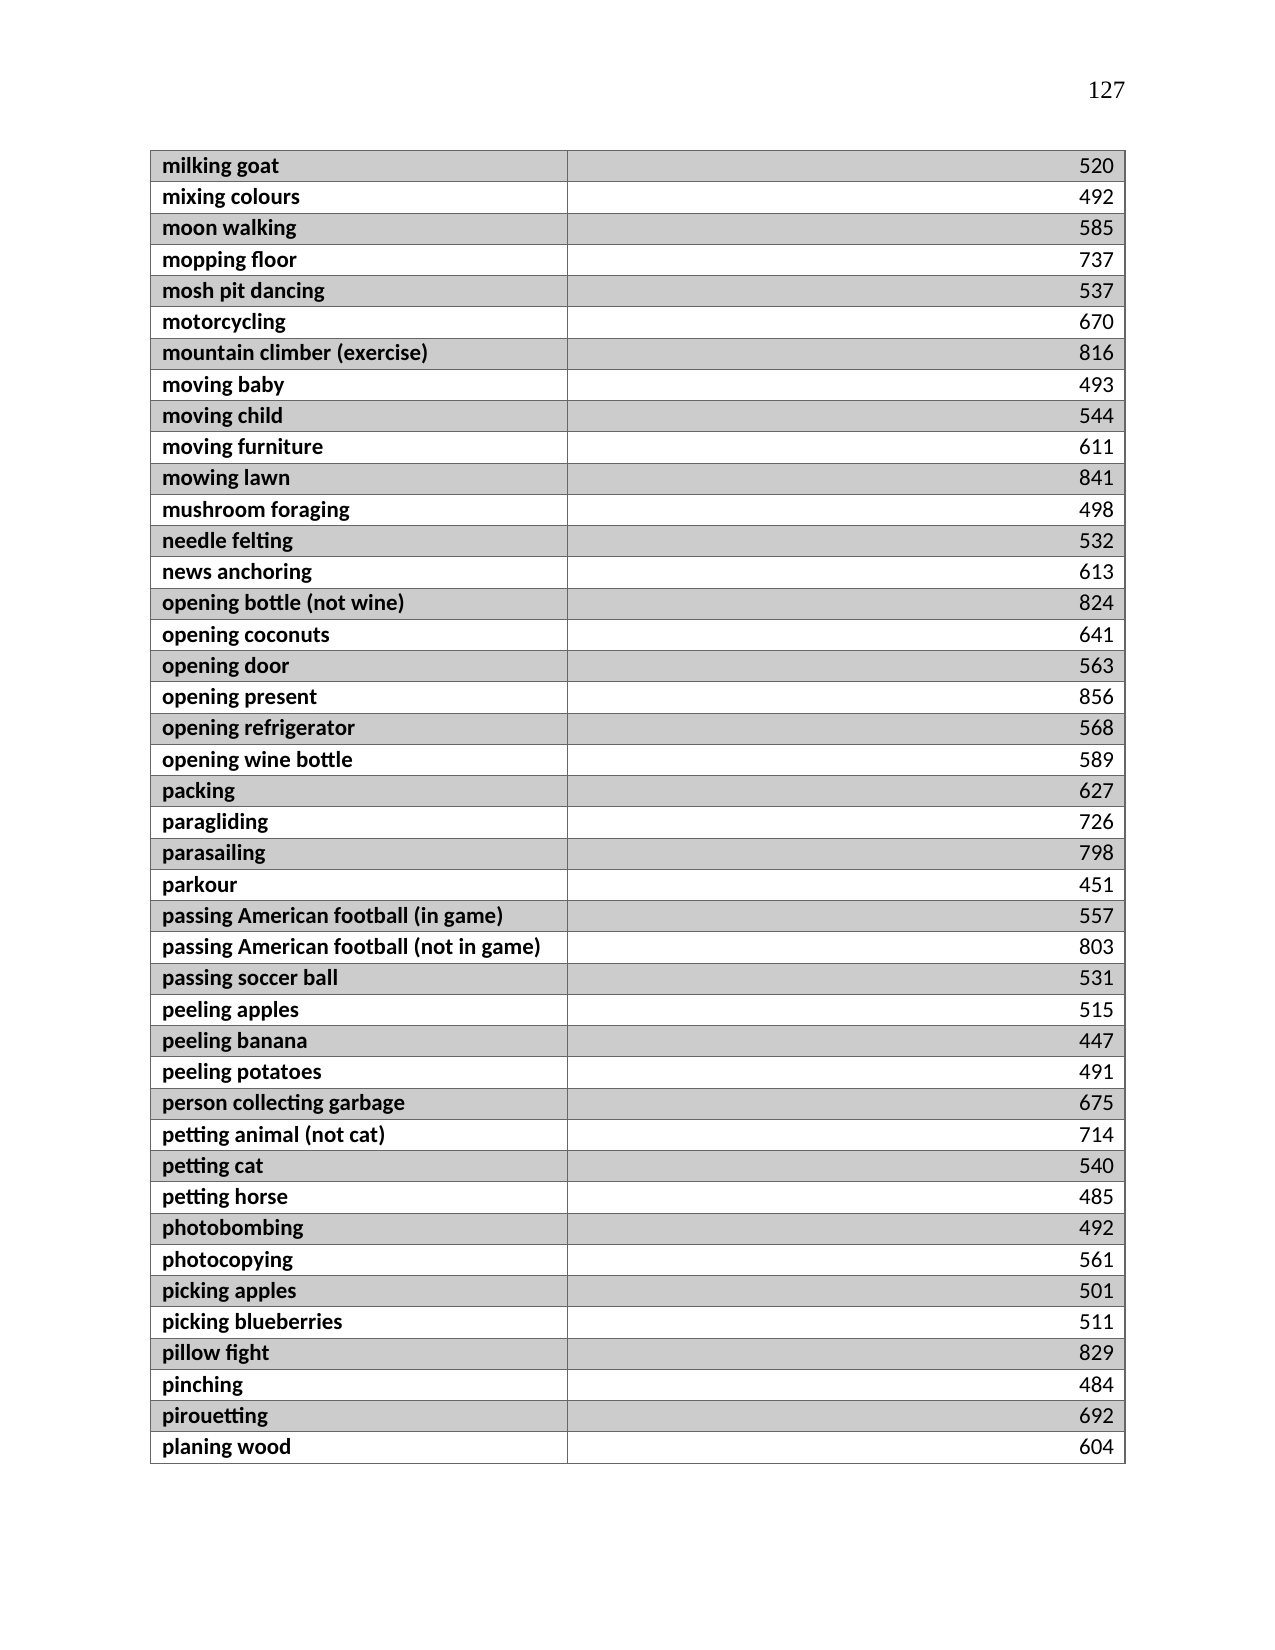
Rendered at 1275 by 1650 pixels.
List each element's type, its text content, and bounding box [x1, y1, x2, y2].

table_cell 492 [568, 1214, 1124, 1244]
table_cell photobombing [151, 1214, 567, 1244]
table_cell moving baby [151, 370, 567, 400]
table_cell moving child [151, 401, 567, 431]
table_cell 824 [568, 589, 1124, 619]
table_cell mountain climber (exercise) [151, 339, 567, 369]
table_cell packing [151, 776, 567, 806]
table_cell 737 [568, 245, 1124, 275]
table_cell 714 [568, 1120, 1124, 1150]
table_cell 585 [568, 214, 1124, 244]
table_cell 451 [568, 870, 1124, 900]
table_cell parkour [151, 870, 567, 900]
table_cell 515 [568, 995, 1124, 1025]
table_cell mowing lawn [151, 464, 567, 494]
table_cell 501 [568, 1276, 1124, 1306]
table_cell 803 [568, 932, 1124, 962]
table_cell petting horse [151, 1182, 567, 1212]
table_cell 816 [568, 339, 1124, 369]
table_cell news anchoring [151, 557, 567, 587]
table_cell 532 [568, 526, 1124, 556]
table_cell passing American football (in game) [151, 901, 567, 931]
table_cell mixing colours [151, 182, 567, 212]
table_cell 604 [568, 1432, 1124, 1462]
table_cell 829 [568, 1339, 1124, 1369]
table_cell needle felting [151, 526, 567, 556]
table_cell mushroom foraging [151, 495, 567, 525]
table_cell opening bottle (not wine) [151, 589, 567, 619]
table_cell paragliding [151, 807, 567, 837]
table_cell pinching [151, 1370, 567, 1400]
table_cell 798 [568, 839, 1124, 869]
table_cell 627 [568, 776, 1124, 806]
table_cell opening wine bottle [151, 745, 567, 775]
table_cell petting cat [151, 1151, 567, 1181]
table_cell photocopying [151, 1245, 567, 1275]
table_cell 568 [568, 714, 1124, 744]
table_cell passing soccer ball [151, 964, 567, 994]
table_cell 520 [568, 151, 1124, 181]
table_cell 561 [568, 1245, 1124, 1275]
table_cell 511 [568, 1307, 1124, 1337]
table_cell pirouetting [151, 1401, 567, 1431]
table_cell 531 [568, 964, 1124, 994]
table_cell pillow fight [151, 1339, 567, 1369]
table_cell petting animal (not cat) [151, 1120, 567, 1150]
table_cell motorcycling [151, 307, 567, 337]
table_cell 675 [568, 1089, 1124, 1119]
table_cell 447 [568, 1026, 1124, 1056]
table_cell 611 [568, 432, 1124, 462]
table_cell passing American football (not in game) [151, 932, 567, 962]
table_cell moving furniture [151, 432, 567, 462]
table_cell 692 [568, 1401, 1124, 1431]
table_cell opening door [151, 651, 567, 681]
table_cell 856 [568, 682, 1124, 712]
table_cell mopping floor [151, 245, 567, 275]
table_cell 492 [568, 182, 1124, 212]
table_cell 841 [568, 464, 1124, 494]
table_cell 544 [568, 401, 1124, 431]
table_cell 498 [568, 495, 1124, 525]
table_cell person collecting garbage [151, 1089, 567, 1119]
table_cell 557 [568, 901, 1124, 931]
table_cell opening coconuts [151, 620, 567, 650]
table_cell peeling banana [151, 1026, 567, 1056]
table_cell 563 [568, 651, 1124, 681]
table_cell opening refrigerator [151, 714, 567, 744]
table_cell peeling apples [151, 995, 567, 1025]
table_cell 485 [568, 1182, 1124, 1212]
table_cell mosh pit dancing [151, 276, 567, 306]
table_cell 537 [568, 276, 1124, 306]
table_cell opening present [151, 682, 567, 712]
table_cell 589 [568, 745, 1124, 775]
table_cell 491 [568, 1057, 1124, 1087]
table_cell picking blueberries [151, 1307, 567, 1337]
table_cell parasailing [151, 839, 567, 869]
table_cell 670 [568, 307, 1124, 337]
table_cell picking apples [151, 1276, 567, 1306]
table_cell milking goat [151, 151, 567, 181]
table_cell 493 [568, 370, 1124, 400]
table_cell 641 [568, 620, 1124, 650]
table_cell 484 [568, 1370, 1124, 1400]
table_cell planing wood [151, 1432, 567, 1462]
table_cell 540 [568, 1151, 1124, 1181]
table_cell peeling potatoes [151, 1057, 567, 1087]
table_cell 613 [568, 557, 1124, 587]
table_cell 726 [568, 807, 1124, 837]
table_cell moon walking [151, 214, 567, 244]
